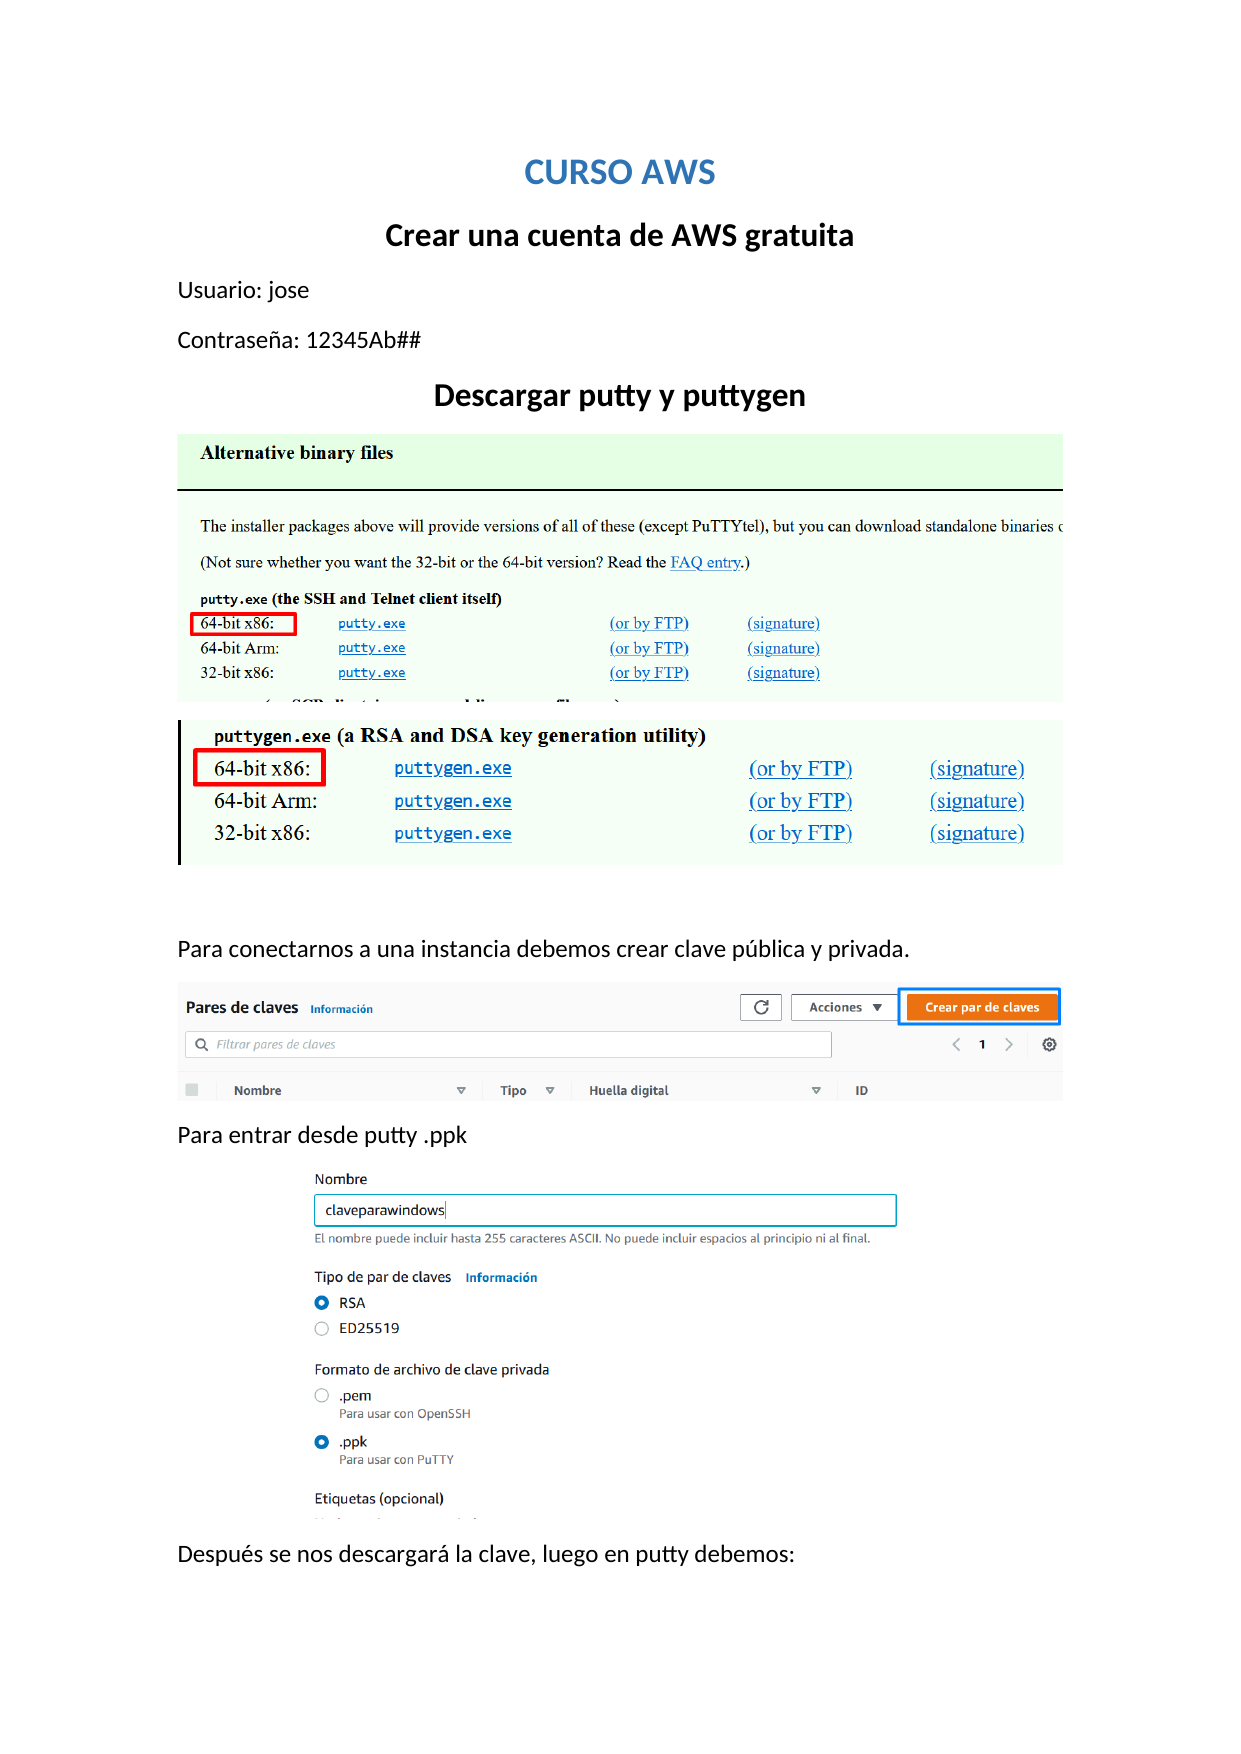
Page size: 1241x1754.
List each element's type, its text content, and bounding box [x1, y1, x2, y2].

text Después se nos descargará la clave, luego en putty debemos: [177, 1538, 1063, 1568]
text Para conectarnos a una instancia debemos crear clave pública y privada. [177, 933, 1063, 963]
text CURSO AWS [177, 148, 1063, 193]
text Para entrar desde putty .ppk [177, 1119, 1063, 1149]
picture [177, 982, 1063, 1101]
text Usuario: jose [177, 274, 1063, 305]
text Descargar putty y puttygen [177, 373, 1063, 414]
text Contraseña: 12345Ab## [177, 324, 1063, 354]
text Crear una cuenta de AWS gratuita [177, 214, 1063, 254]
picture [177, 720, 1063, 865]
picture [301, 1168, 939, 1519]
picture [177, 434, 1063, 702]
